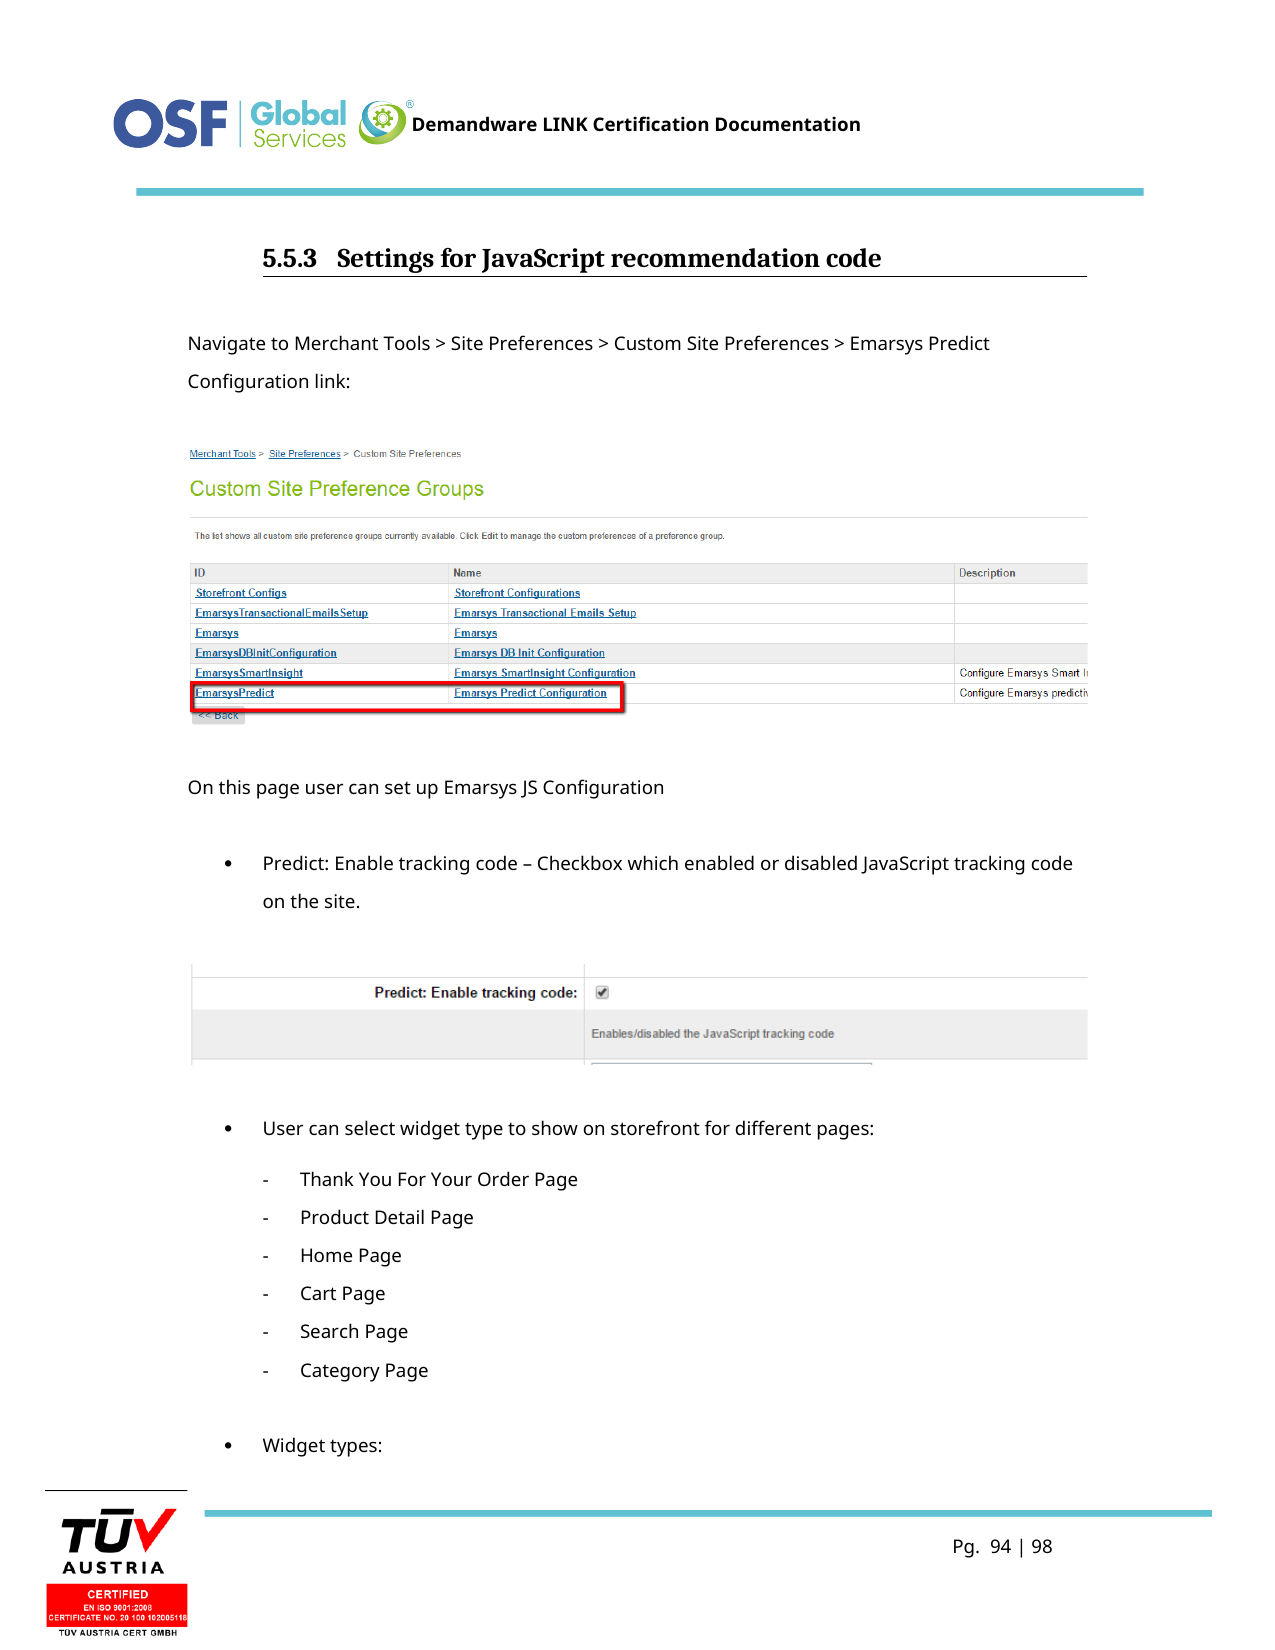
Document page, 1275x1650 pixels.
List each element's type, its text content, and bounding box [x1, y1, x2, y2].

picture [43, 1490, 187, 1634]
picture [113, 99, 414, 148]
list User can select widget type to show on storefront for different pages: [225, 1115, 1087, 1141]
list Search Page [262, 1319, 1087, 1344]
text On this page user can set up Emarsys JS Configuration [187, 774, 1087, 800]
picture [187, 964, 1088, 1065]
list Category Page [262, 1357, 1087, 1383]
text Navigate to Merchant Tools > Site Preferences > Custom Site Preferences > Emarsys Predict Configuration link: [187, 330, 1087, 394]
list Cart Page [262, 1281, 1087, 1306]
picture [187, 444, 1088, 725]
list Home Page [262, 1242, 1087, 1268]
list Widget types: [225, 1433, 1087, 1458]
list Product Detail Page [262, 1204, 1087, 1230]
list Thank You For Your Order Page [262, 1166, 1087, 1191]
picture [204, 1510, 1212, 1517]
picture [136, 188, 1144, 196]
list Predict: Enable tracking code – Checkbox which enabled or disabled JavaScript tracking code on the site. [225, 850, 1087, 914]
subtitle Settings for JavaScript recommendation code [262, 243, 1087, 277]
